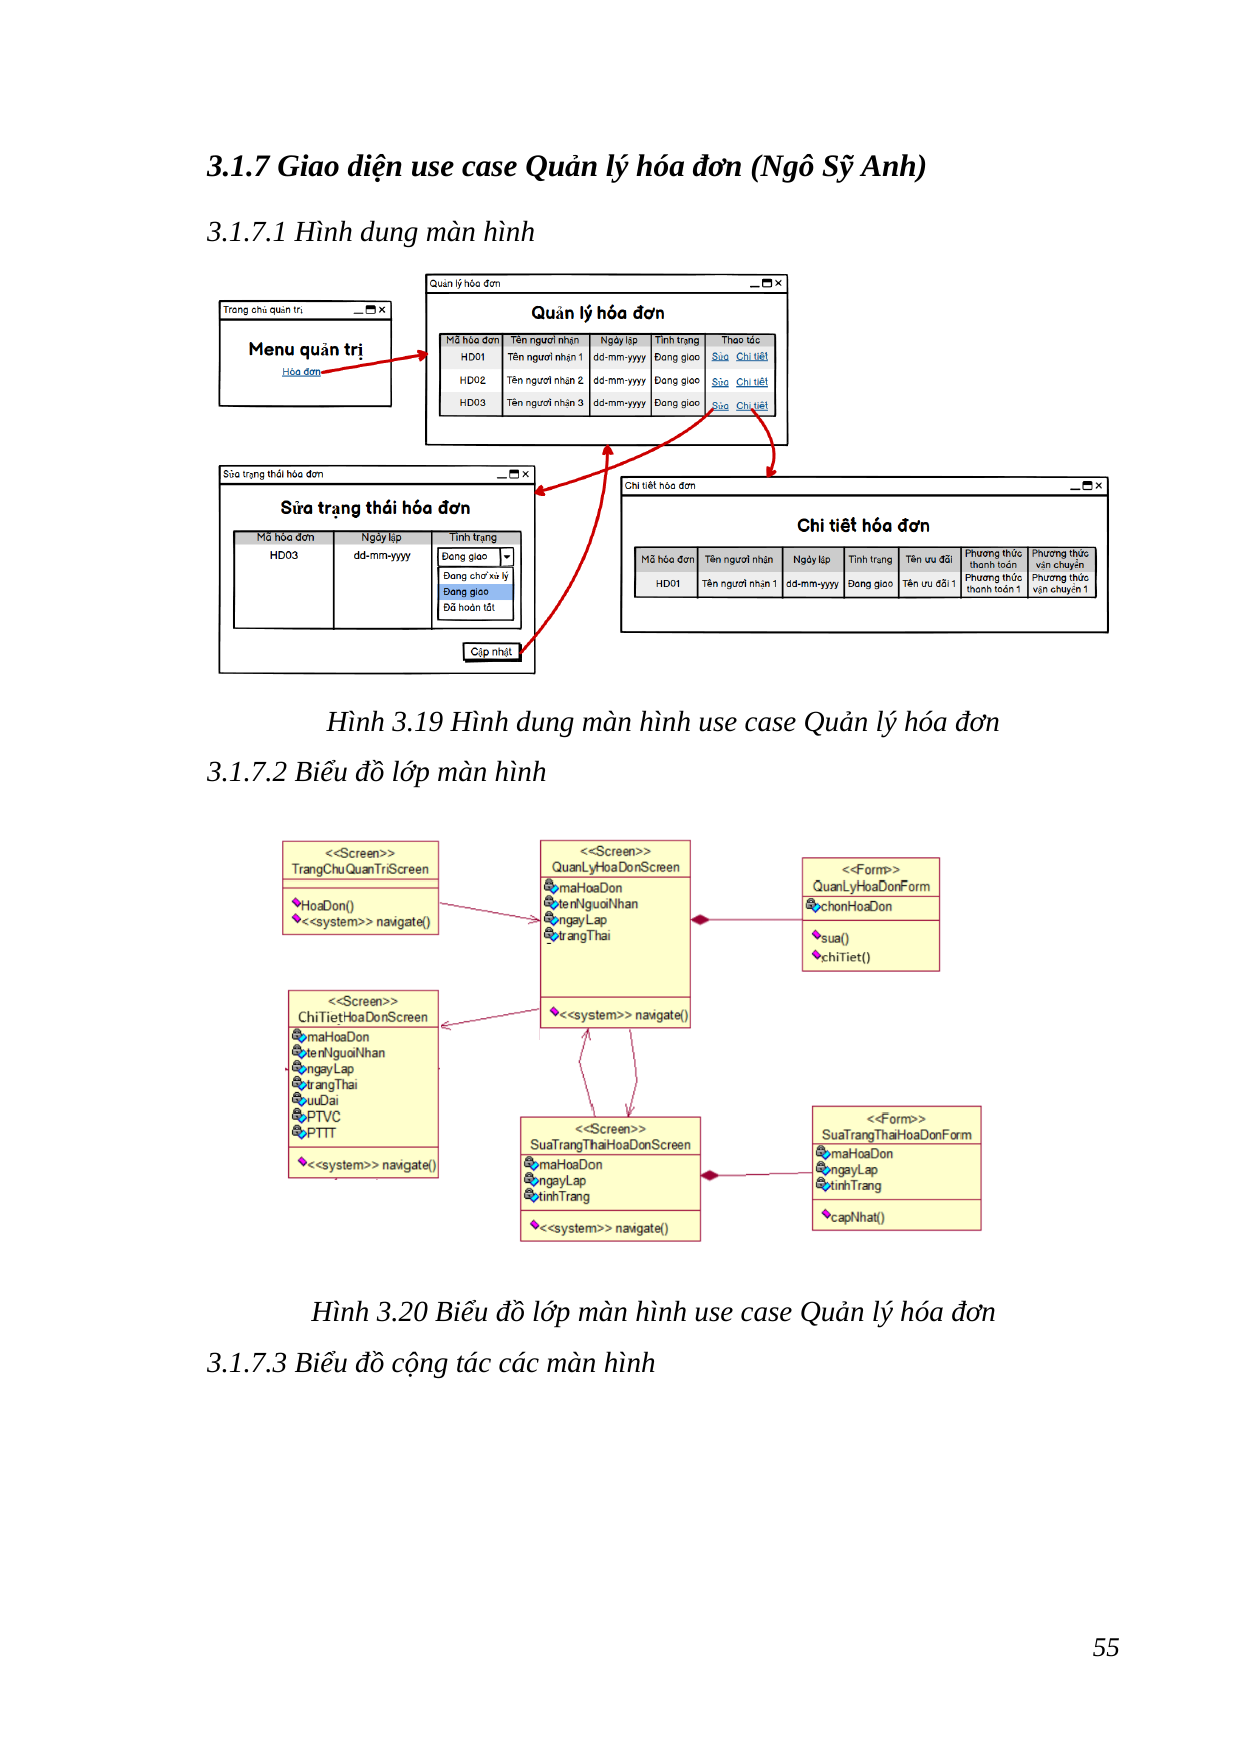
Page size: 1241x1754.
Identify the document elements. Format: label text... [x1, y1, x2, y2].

text Hình 3.20 Biểu đồ lớp màn hình use case Quản lý hóa đơn [282, 1294, 1122, 1328]
picture [206, 804, 1122, 1278]
subtitle 3.1.7 Giao diện use case Quản lý hóa đơn (Ngô Sỹ Anh) [207, 148, 1122, 184]
text 3.1.7.3 Biểu đồ cộng tác các màn hình [207, 1345, 1122, 1378]
picture [206, 264, 1122, 688]
text 3.1.7.2 Biểu đồ lớp màn hình [207, 754, 1122, 788]
text Hình 3.19 Hình dung màn hình use case Quản lý hóa đơn [207, 704, 1122, 738]
text 3.1.7.1 Hình dung màn hình [207, 214, 1122, 248]
